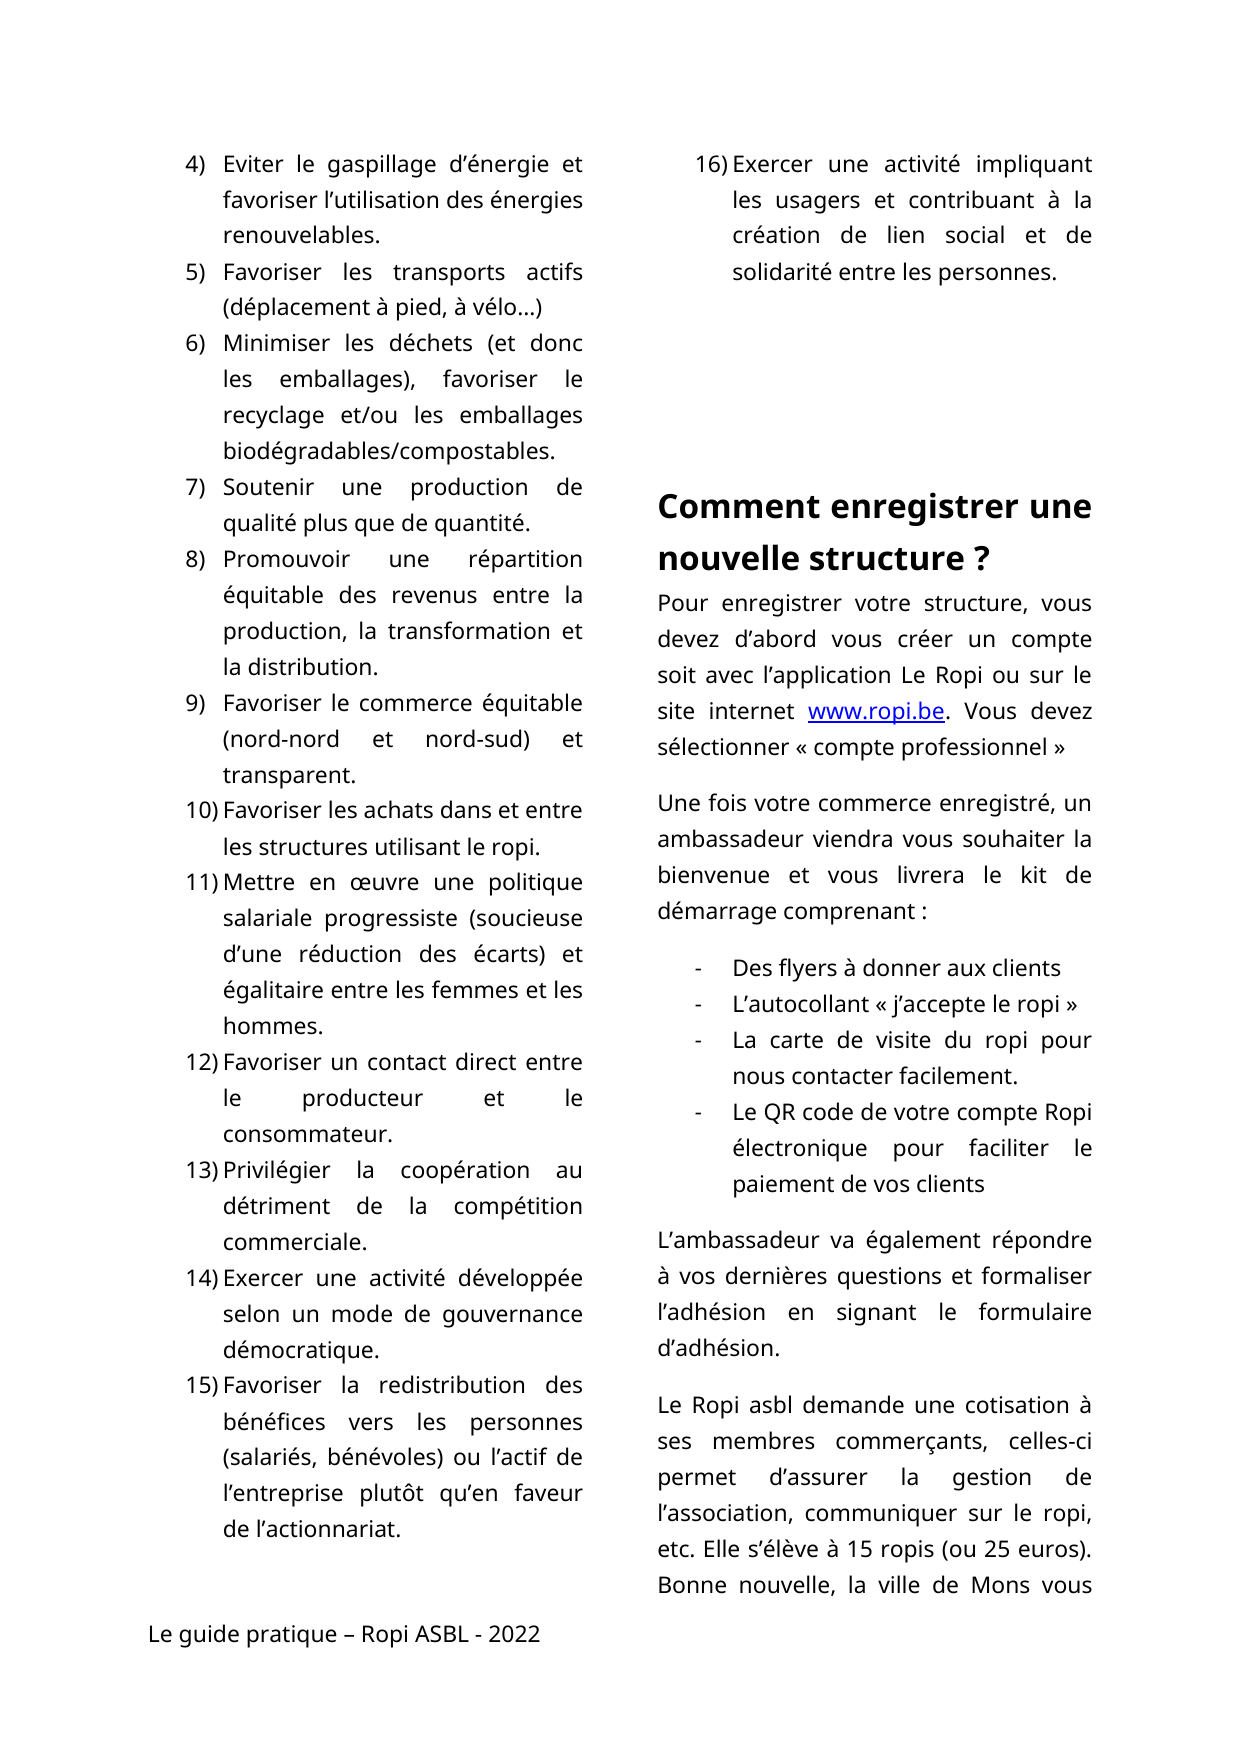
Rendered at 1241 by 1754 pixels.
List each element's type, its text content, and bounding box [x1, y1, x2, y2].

list Favoriser le commerce équitable (nord-nord et nord-sud) et transparent. [185, 687, 583, 790]
list Exercer une activité développée selon un mode de gouvernance démocratique. [185, 1262, 583, 1365]
text Une fois votre commerce enregistré, un ambassadeur viendra vous souhaiter la bienvenue et vous livrera le kit de démarrage comprenant : [657, 787, 1093, 926]
list Favoriser la redistribution des bénéfices vers les personnes (salariés, bénévoles) ou l’actif de l’entreprise plutôt qu’en faveur de l’actionnariat. [185, 1369, 583, 1544]
list Des flyers à donner aux clients [694, 952, 1093, 983]
list Privilégier la coopération au détriment de la compétition commerciale. [185, 1154, 583, 1257]
list Eviter le gaspillage d’énergie et favoriser l’utilisation des énergies renouvelables. [185, 148, 583, 251]
list Minimiser les déchets (et donc les emballages), favoriser le recyclage et/ou les emballages biodégradables/compostables. [185, 327, 583, 466]
list Mettre en œuvre une politique salariale progressiste (soucieuse d’une réduction des écarts) et égalitaire entre les femmes et les hommes. [185, 866, 583, 1041]
subtitle Comment enregistrer une nouvelle structure ? [657, 482, 1093, 580]
list Exercer une activité impliquant les usagers et contribuant à la création de lien social et de solidarité entre les personnes. [694, 148, 1093, 287]
list Promouvoir une répartition équitable des revenus entre la production, la transformation et la distribution. [185, 543, 583, 682]
text L’ambassadeur va également répondre à vos dernières questions et formaliser l’adhésion en signant le formulaire d’adhésion. [657, 1224, 1093, 1363]
list Soutenir une production de qualité plus que de quantité. [185, 471, 583, 538]
list L’autocollant « j’accepte le ropi » [694, 988, 1093, 1019]
list Favoriser les transports actifs (déplacement à pied, à vélo…) [185, 255, 583, 323]
list Le QR code de votre compte Ropi électronique pour faciliter le paiement de vos clients [694, 1096, 1093, 1199]
list Favoriser un contact direct entre le producteur et le consommateur. [185, 1046, 583, 1149]
list La carte de visite du ropi pour nous contacter facilement. [694, 1024, 1093, 1091]
text Pour enregistrer votre structure, vous devez d’abord vous créer un compte soit avec l’application Le Ropi ou sur le site internet www.ropi.be. Vous devez sélectionner « compte professionnel » [657, 587, 1093, 762]
list Favoriser les achats dans et entre les structures utilisant le ropi. [185, 794, 583, 862]
